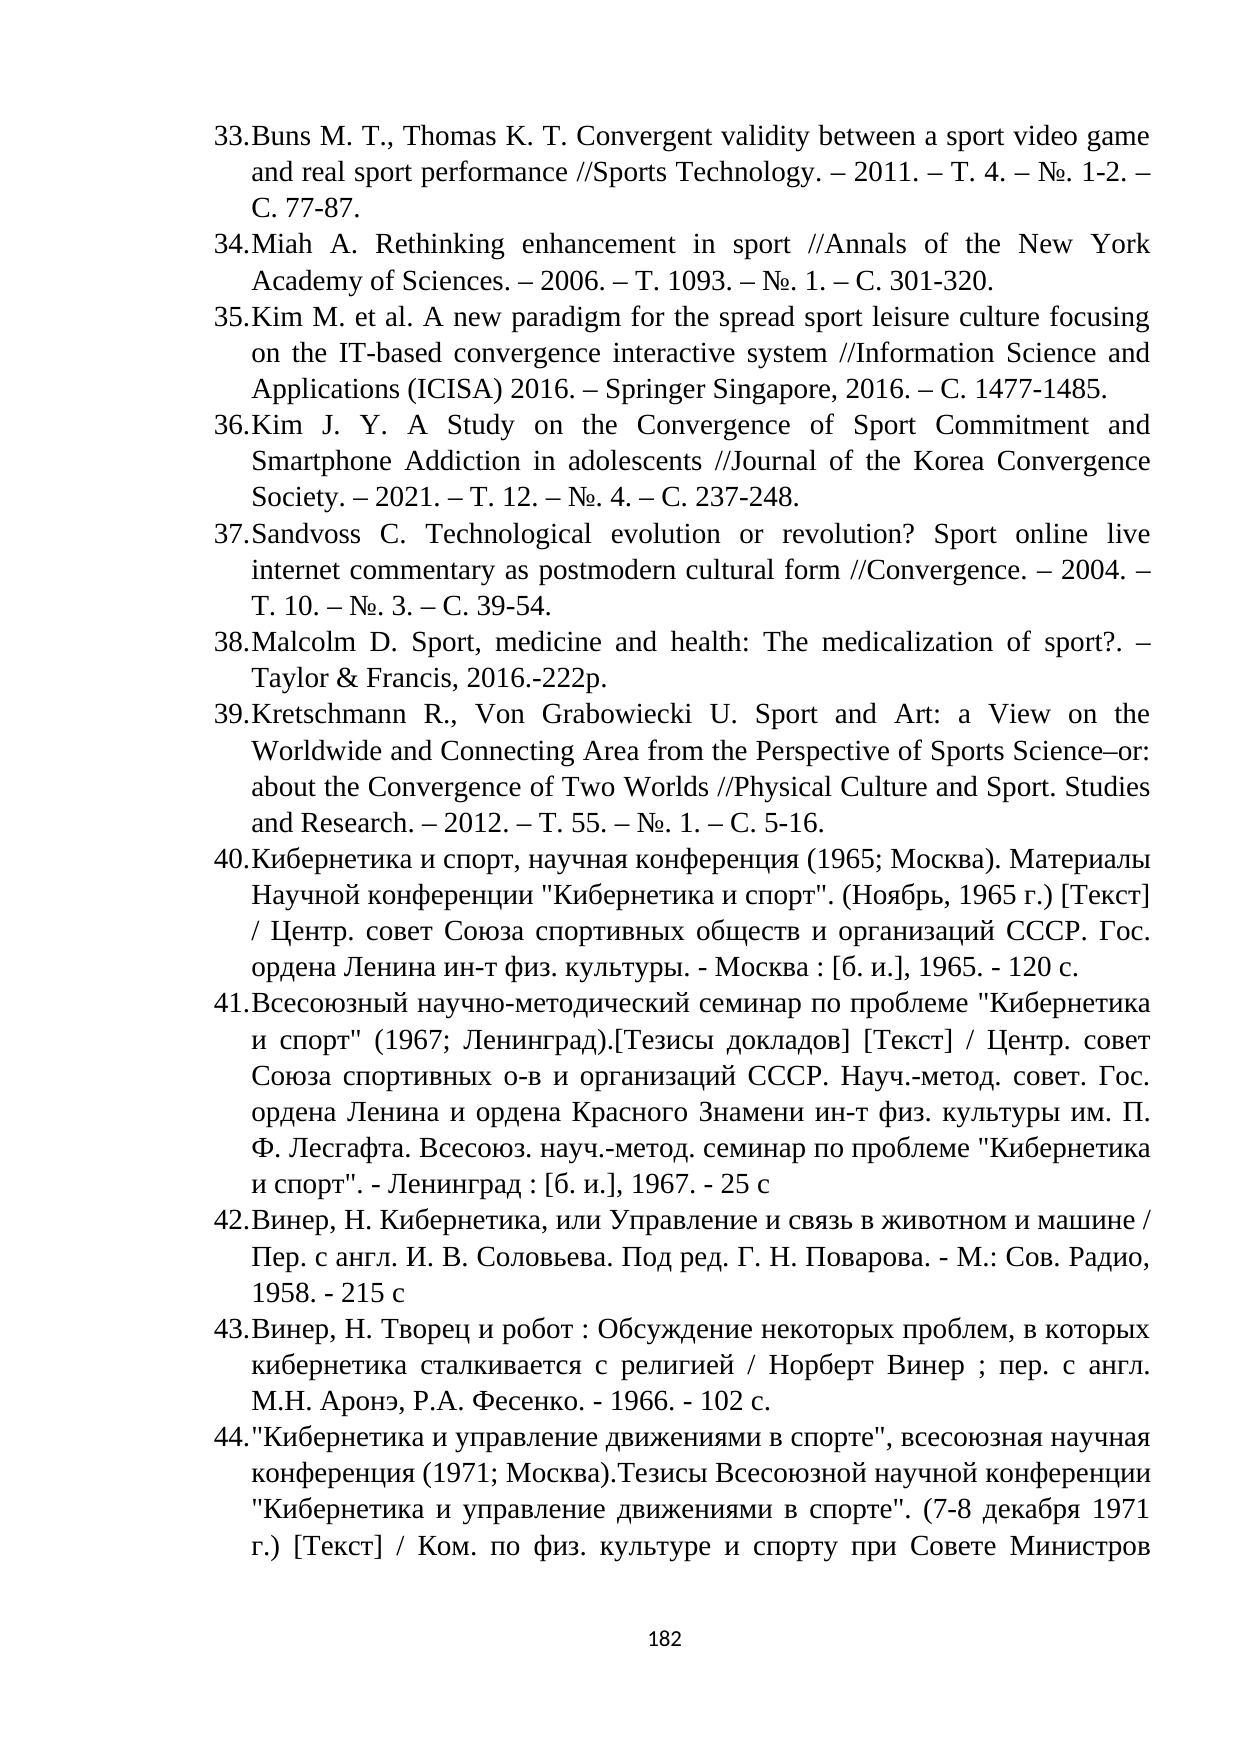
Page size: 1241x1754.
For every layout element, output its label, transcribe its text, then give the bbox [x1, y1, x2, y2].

list Malcolm D. Sport, medicine and health: The medicalization of sport?. – Taylor & Francis, 2016.-222p. [213, 624, 1152, 694]
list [213, 1419, 1152, 1561]
list Sandvoss C. Technological evolution or revolution? Sport online live internet commentary as postmodern cultural form //Convergence. – 2004. – Т. 10. – №. 3. – С. 39-54. [213, 516, 1152, 622]
list Kim J. Y. A Study on the Convergence of Sport Commitment and Smartphone Addiction in adolescents //Journal of the Korea Convergence Society. – 2021. – Т. 12. – №. 4. – С. 237-248. [213, 407, 1152, 513]
list Кибернетика и спорт, научная конференция (1965; Москва). Материалы Научной конференции "Кибернетика и спорт". (Ноябрь, 1965 г.) [Текст] / Центр. совет Союза спортивных обществ и организаций СССР. Гос. ордена Ленина ин-т физ. культуры. - Москва : [б. и.], 1965. - 120 с. [213, 841, 1152, 983]
list Винер, Н. Творец и робот : Обсуждение некоторых проблем, в которых кибернетика сталкивается с религией / Норберт Винер ; пер. с англ. М.Н. Аронэ, Р.А. Фесенко. - 1966. - 102 с. [213, 1311, 1152, 1417]
list Buns M. T., Thomas K. T. Convergent validity between a sport video game and real sport performance //Sports Technology. – 2011. – Т. 4. – №. 1-2. – С. 77-87. [213, 118, 1152, 224]
list Винер, Н. Кибернетика, или Управление и связь в животном и машине / Пер. с англ. И. В. Соловьева. Под ред. Г. Н. Поварова. - М.: Сов. Радио, 1958. - 215 с [213, 1202, 1152, 1308]
list Kretschmann R., Von Grabowiecki U. Sport and Art: a View on the Worldwide and Connecting Area from the Perspective of Sports Science–or: about the Convergence of Two Worlds //Physical Culture and Sport. Studies and Research. – 2012. – Т. 55. – №. 1. – С. 5-16. [213, 696, 1152, 838]
list Kim M. et al. A new paradigm for the spread sport leisure culture focusing on the IT-based convergence interactive system //Information Science and Applications (ICISA) 2016. – Springer Singapore, 2016. – С. 1477-1485. [213, 299, 1152, 405]
list Miah A. Rethinking enhancement in sport //Annals of the New York Academy of Sciences. – 2006. – Т. 1093. – №. 1. – С. 301-320. [213, 227, 1152, 296]
list Всесоюзный научно-методический семинар по проблеме "Кибернетика и спорт" (1967; Ленинград).[Тезисы докладов] [Текст] / Центр. совет Союза спортивных о-в и организаций СССР. Науч.-метод. совет. Гос. ордена Ленина и ордена Красного Знамени ин-т физ. культуры им. П. Ф. Лесгафта. Всесоюз. науч.-метод. семинар по проблеме "Кибернетика и спорт". - Ленинград : [б. и.], 1967. - 25 с [213, 986, 1152, 1200]
